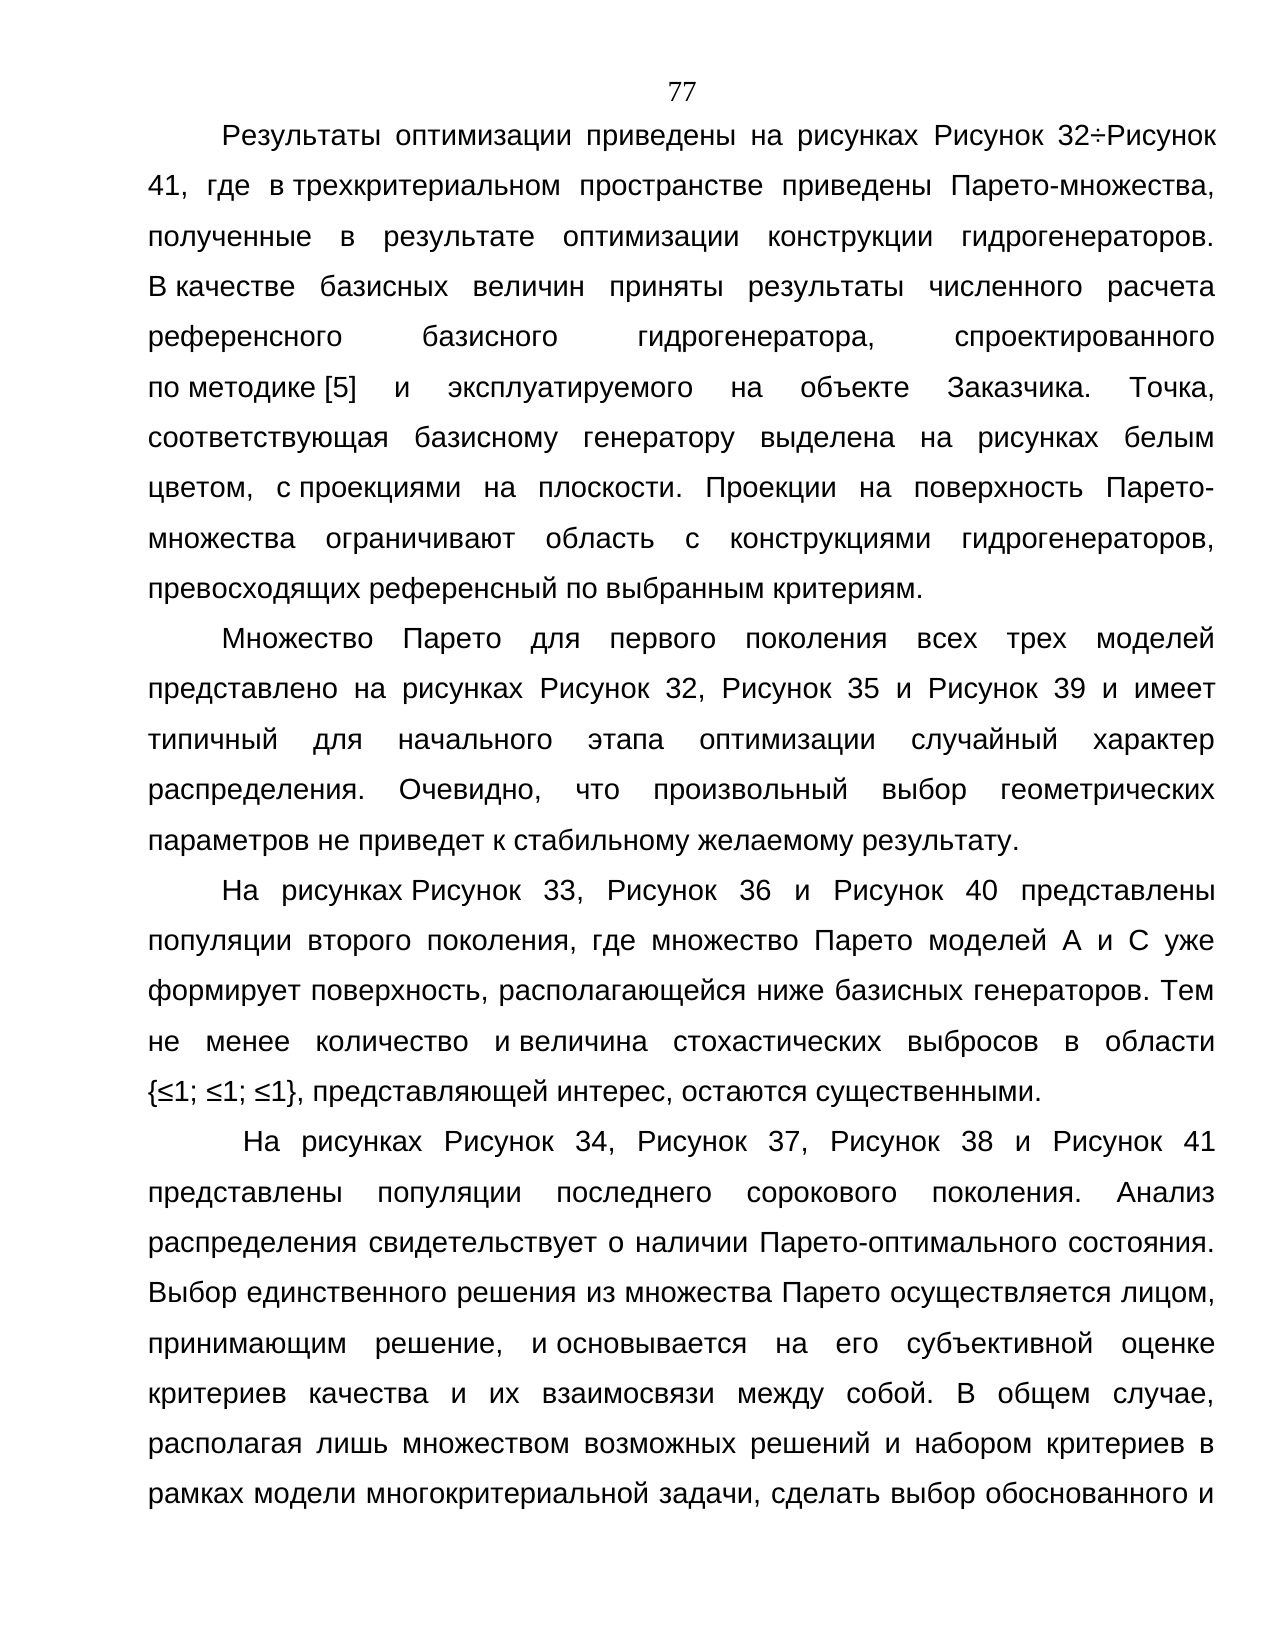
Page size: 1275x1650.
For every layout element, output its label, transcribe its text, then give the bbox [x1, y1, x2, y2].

text Результаты оптимизации приведены на рисунках 32÷41, где в трехкритериальном пространстве приведены Парето-множества, полученные в результате оптимизации конструкции гидрогенераторов. В качестве базисных величин приняты результаты численного расчета референсного базисного гидрогенератора, спроектированного по методике [5] и эксплуатируемого на объекте Заказчика. Точка, соответствующая базисному генератору выделена на рисунках белым цветом, с проекциями на плоскости. Проекции на поверхность Парето-множества ограничивают область с конструкциями гидрогенераторов, превосходящих референсный по выбранным критериям. [148, 118, 1216, 604]
text На рисунках 33, 36 и 40 представлены популяции второго поколения, где множество Парето моделей A и С уже формирует поверхность, располагающейся ниже базисных генераторов. Тем не менее количество и величина стохастических выбросов в области {≤1; ≤1; ≤1}, представляющей интерес, остаются существенными. [148, 873, 1216, 1108]
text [148, 1124, 1216, 1510]
text Множество Парето для первого поколения всех трех моделей представлено на рисунках 32, 35 и 39 и имеет типичный для начального этапа оптимизации случайный характер распределения. Очевидно, что произвольный выбор геометрических параметров не приведет к стабильному желаемому результату. [148, 621, 1216, 856]
